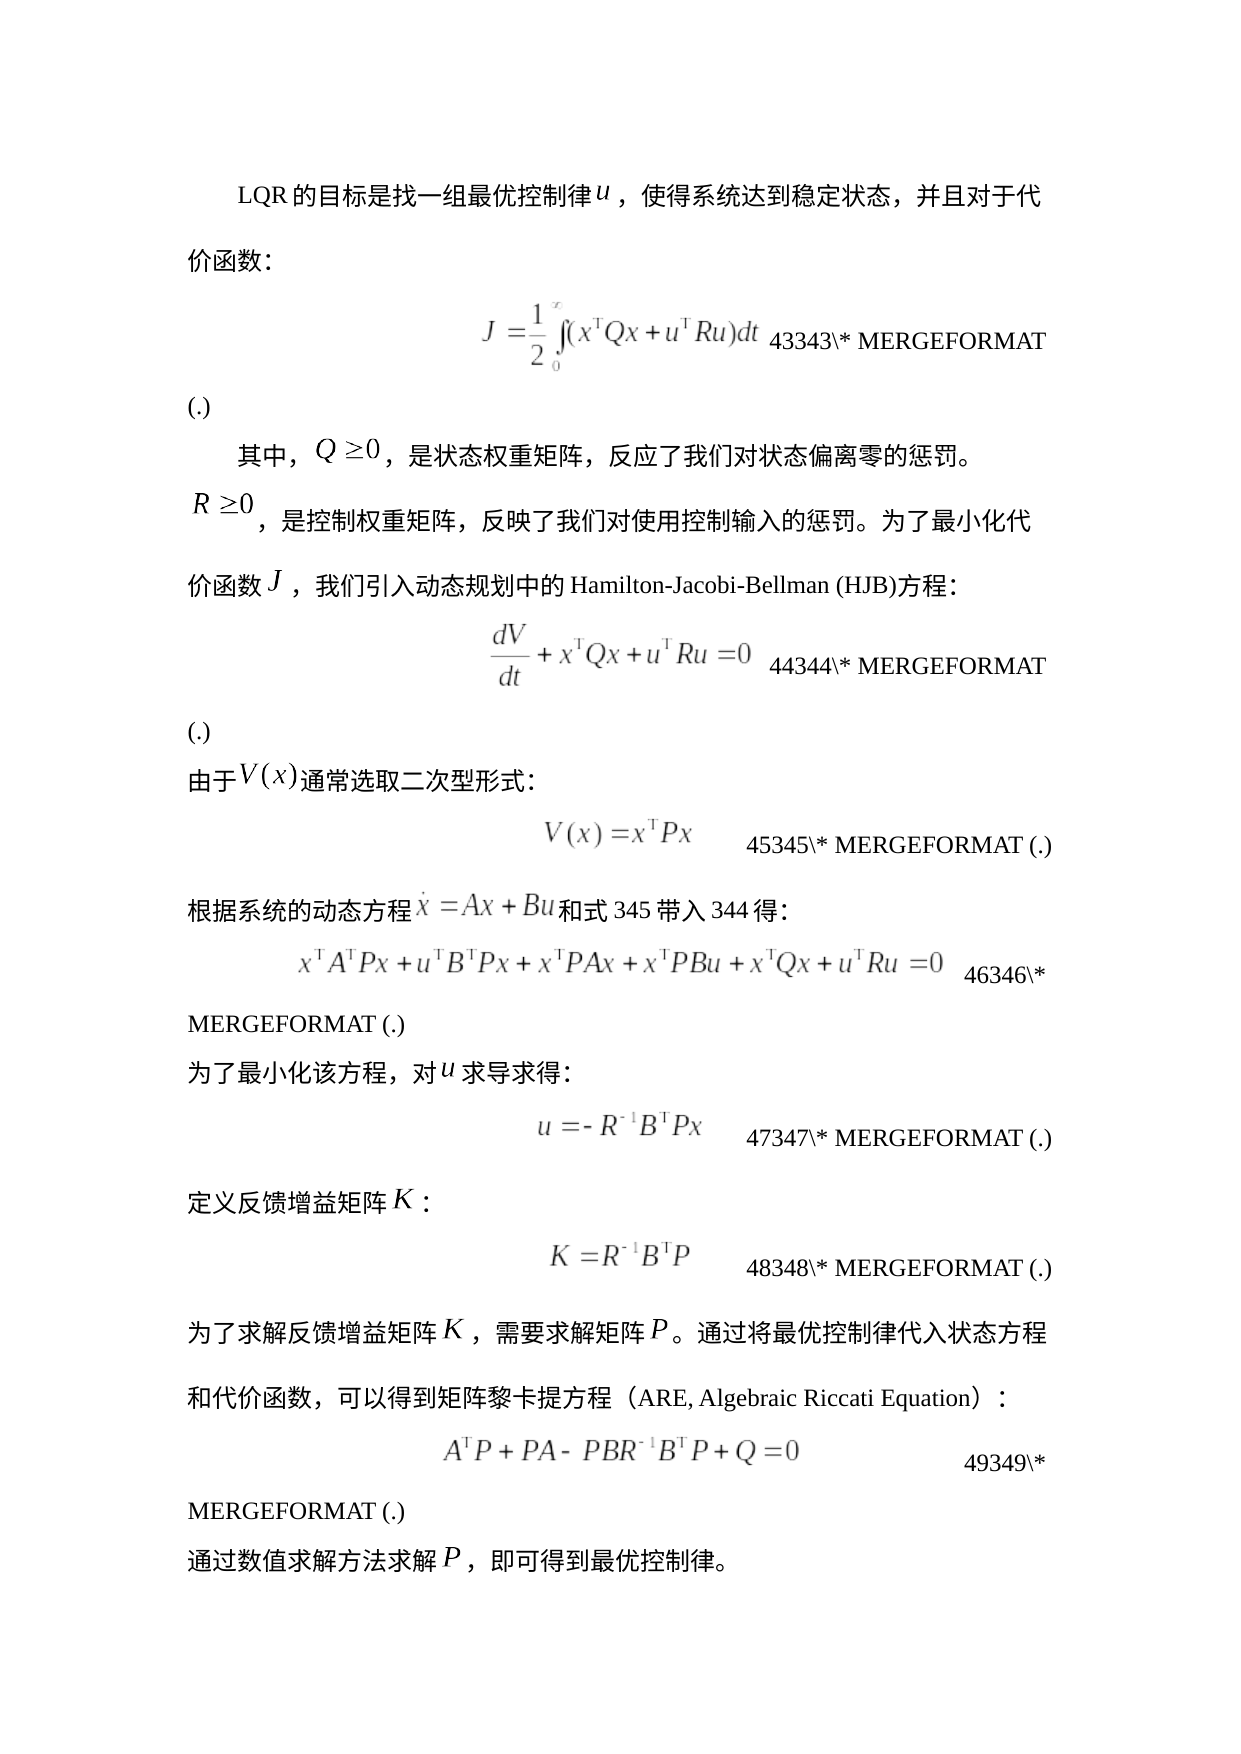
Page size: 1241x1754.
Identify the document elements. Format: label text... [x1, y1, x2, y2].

text LQR的目标是找一组最优控制律，使得系统达到稳定状态，并且对于代价函数： [187, 162, 1053, 292]
text 通过数值求解方法求解，即可得到最优控制律。 [187, 1527, 1053, 1592]
text 由于通常选取二次型形式： [187, 747, 1053, 812]
text 为了最小化该方程，对求导求得： [187, 1039, 1053, 1104]
text 其中，，是状态权重矩阵，反应了我们对状态偏离零的惩罚。 ，是控制权重矩阵，反映了我们对使用控制输入的惩罚。为了最小化代价函数，我们引入动态规划中的Hamilton-Jacobi-Bellman (HJB)方程： [187, 422, 1053, 617]
text 定义反馈增益矩阵： [187, 1169, 1053, 1234]
text 为了求解反馈增益矩阵，需要求解矩阵。通过将最优控制律代入状态方程和代价函数，可以得到矩阵黎卡提方程（ARE, Algebraic Riccati Equation）： [187, 1299, 1053, 1429]
text 根据系统的动态方程和式带入得： [187, 877, 1053, 942]
